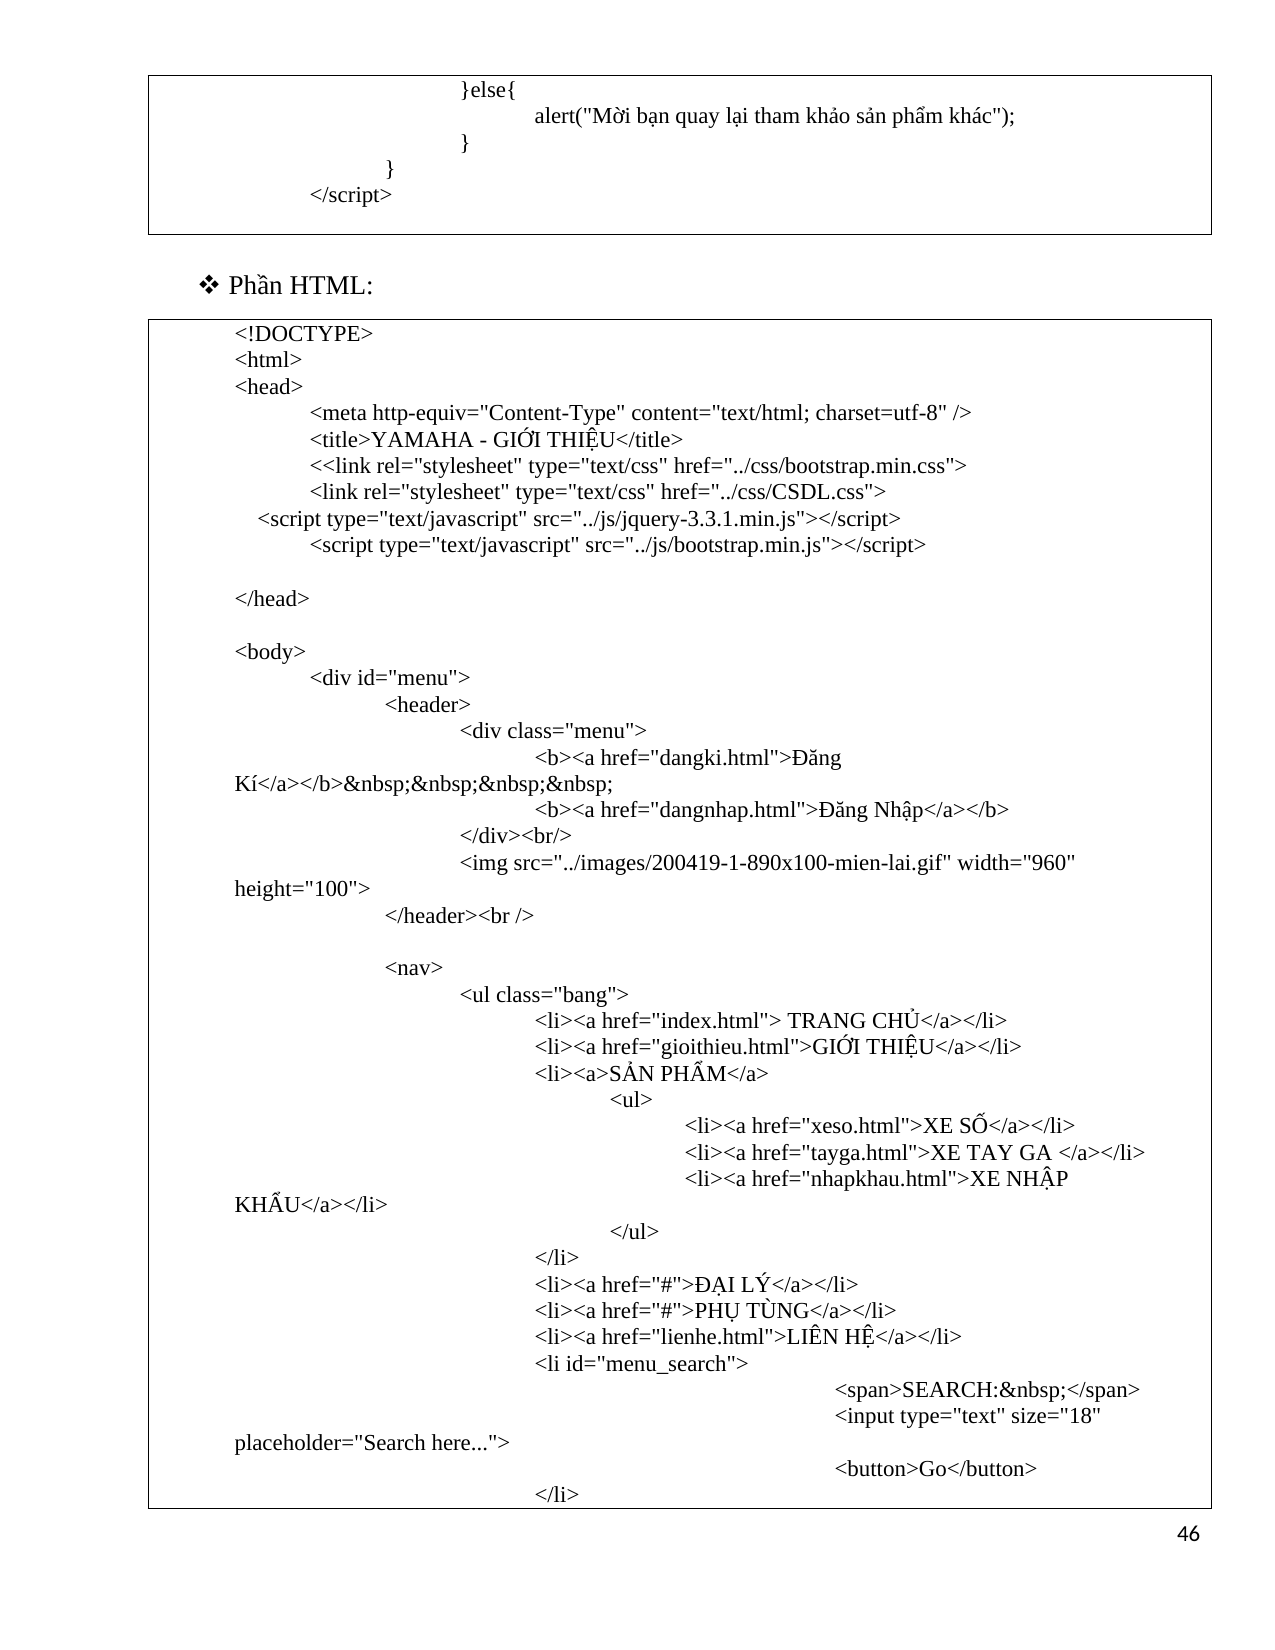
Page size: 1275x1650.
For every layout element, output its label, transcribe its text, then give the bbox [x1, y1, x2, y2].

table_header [149, 320, 1211, 1508]
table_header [149, 76, 1211, 234]
list Phần HTML: [197, 269, 1200, 300]
